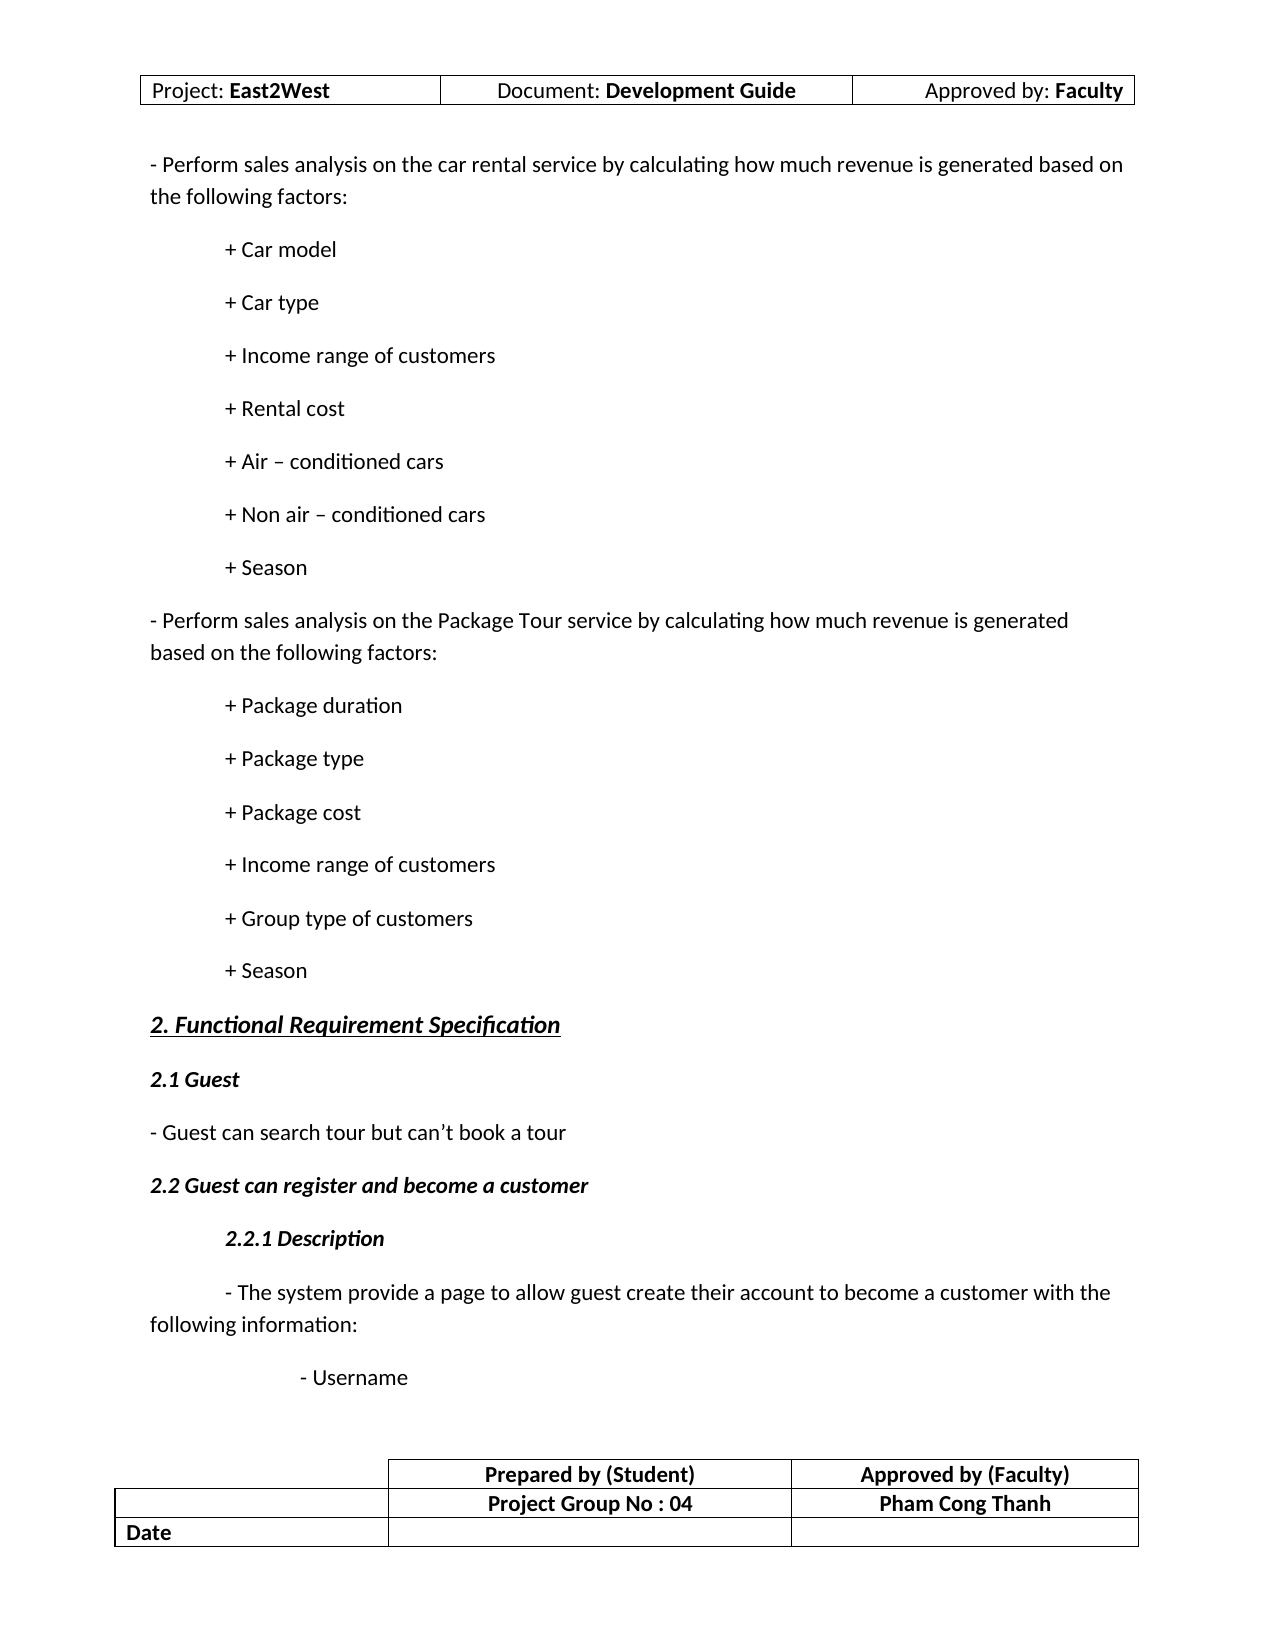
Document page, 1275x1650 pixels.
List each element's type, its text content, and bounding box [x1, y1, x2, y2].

text 2.2 Guest can register and become a customer [150, 1172, 1125, 1199]
text + Non air – conditioned cars [150, 500, 1125, 528]
text + Season [150, 553, 1125, 581]
text - Guest can search tour but can’t book a tour [150, 1118, 1125, 1147]
text + Package cost [150, 798, 1125, 826]
text + Package type [150, 744, 1125, 773]
text + Car type [150, 288, 1125, 316]
text - The system provide a page to allow guest create their account to become a customer with the following information: [150, 1278, 1125, 1338]
text + Air – conditioned cars [150, 447, 1125, 475]
text + Income range of customers [150, 851, 1125, 879]
text 2. Functional Requirement Specification [150, 1010, 1125, 1040]
text + Season [150, 957, 1125, 985]
text + Package duration [150, 692, 1125, 719]
text - Perform sales analysis on the Package Tour service by calculating how much revenue is generated based on the following factors: [150, 606, 1125, 667]
text 2.1 Guest [150, 1066, 1125, 1093]
text 2.2.1 Description [150, 1224, 1125, 1253]
text - Username [150, 1363, 1125, 1391]
text + Income range of customers [150, 341, 1125, 369]
text + Group type of customers [150, 904, 1125, 932]
text - Perform sales analysis on the car rental service by calculating how much revenue is generated based on the following factors: [150, 150, 1125, 210]
text + Car model [150, 235, 1125, 263]
text + Rental cost [150, 394, 1125, 422]
